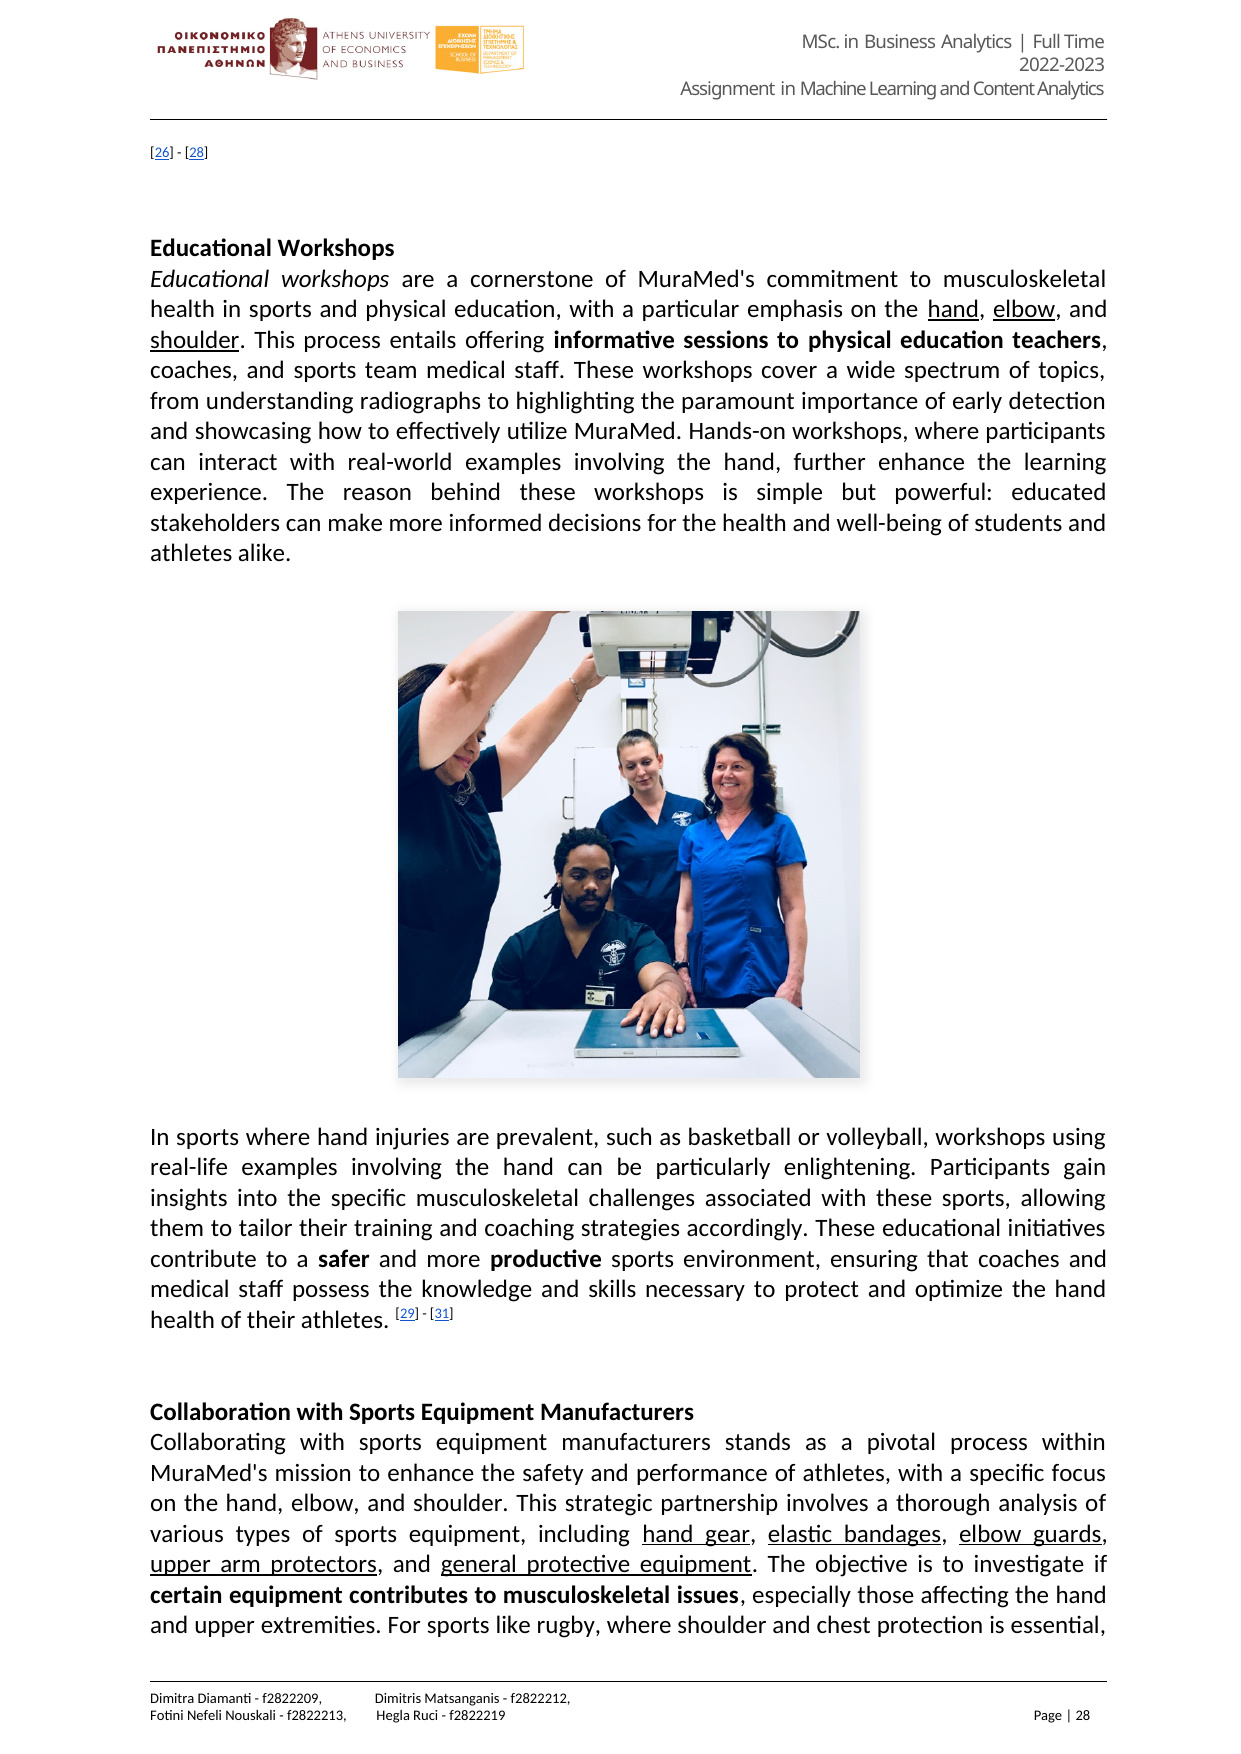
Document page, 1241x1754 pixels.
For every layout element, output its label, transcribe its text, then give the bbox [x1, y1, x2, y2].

subtitle Collaboration with Sports Equipment Manufacturers [150, 1396, 1107, 1426]
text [150, 1426, 1107, 1640]
picture [398, 611, 860, 1078]
picture [151, 17, 526, 82]
text [26] - [28] [150, 143, 1107, 202]
text Educational workshops are a cornerstone of MuraMed's commitment to musculoskeletal health in sports and physical education, with a particular emphasis on the hand, elbow, and shoulder. This process entails offering informative sessions to physical education teachers, coaches, and sports team medical staff. These workshops cover a wide spectrum of topics, from understanding radiographs to highlighting the paramount importance of early detection and showcasing how to effectively utilize MuraMed. Hands-on workshops, where participants can interact with real-world examples involving the hand, further enhance the learning experience. The reason behind these workshops is simple but powerful: educated stakeholders can make more informed decisions for the health and well-being of students and athletes alike. [150, 263, 1107, 568]
subtitle Educational Workshops [150, 232, 1107, 263]
text In sports where hand injuries are prevalent, such as basketball or volleyball, workshops using real-life examples involving the hand can be particularly enlightening. Participants gain insights into the specific musculoskeletal challenges associated with these sports, allowing them to tailor their training and coaching strategies accordingly. These educational initiatives contribute to a safer and more productive sports environment, ensuring that coaches and medical staff possess the knowledge and skills necessary to protect and optimize the hand health of their athletes. [29] - [31] [150, 1121, 1107, 1334]
